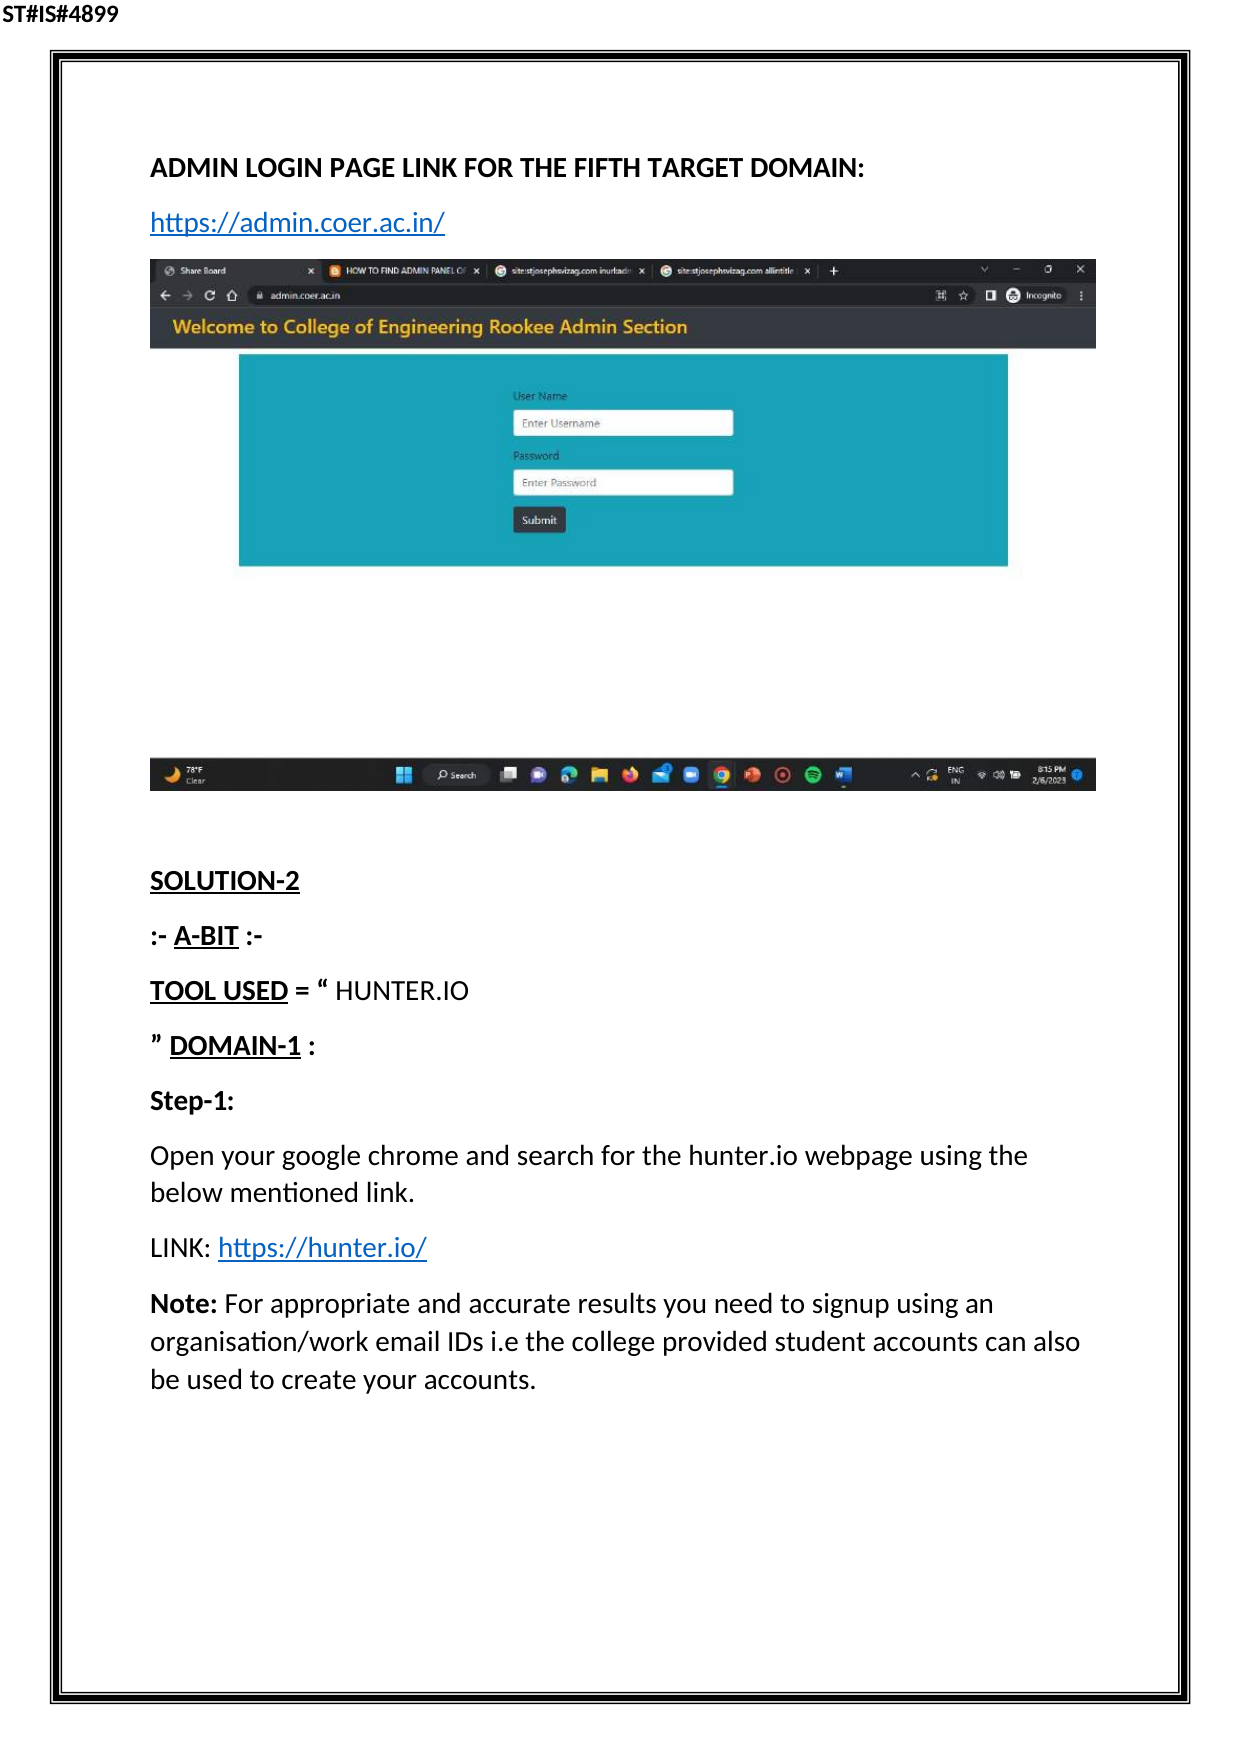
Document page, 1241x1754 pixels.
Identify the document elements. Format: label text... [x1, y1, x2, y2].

subtitle ADMIN LOGIN PAGE LINK FOR THE FIFTH TARGET DOMAIN: [150, 149, 1121, 184]
text https://admin.coer.ac.in/ [150, 204, 1121, 239]
subtitle SOLUTION-2 :- A-BIT :- [150, 862, 323, 952]
text Open your google chrome and search for the hunter.io webpage using the below mentioned link. [150, 1137, 1082, 1210]
text LINK: https://hunter.io/ [150, 1229, 1121, 1265]
text TOOL USED = “ HUNTER.IO ” DOMAIN-1 : [150, 972, 488, 1062]
picture [150, 259, 1096, 791]
text Note: For appropriate and accurate results you need to signup using an [150, 1285, 1121, 1320]
text organisation/work email IDs i.e the college provided student accounts can also be used to create your accounts. [150, 1323, 1082, 1397]
subtitle Step-1: [150, 1082, 1121, 1117]
